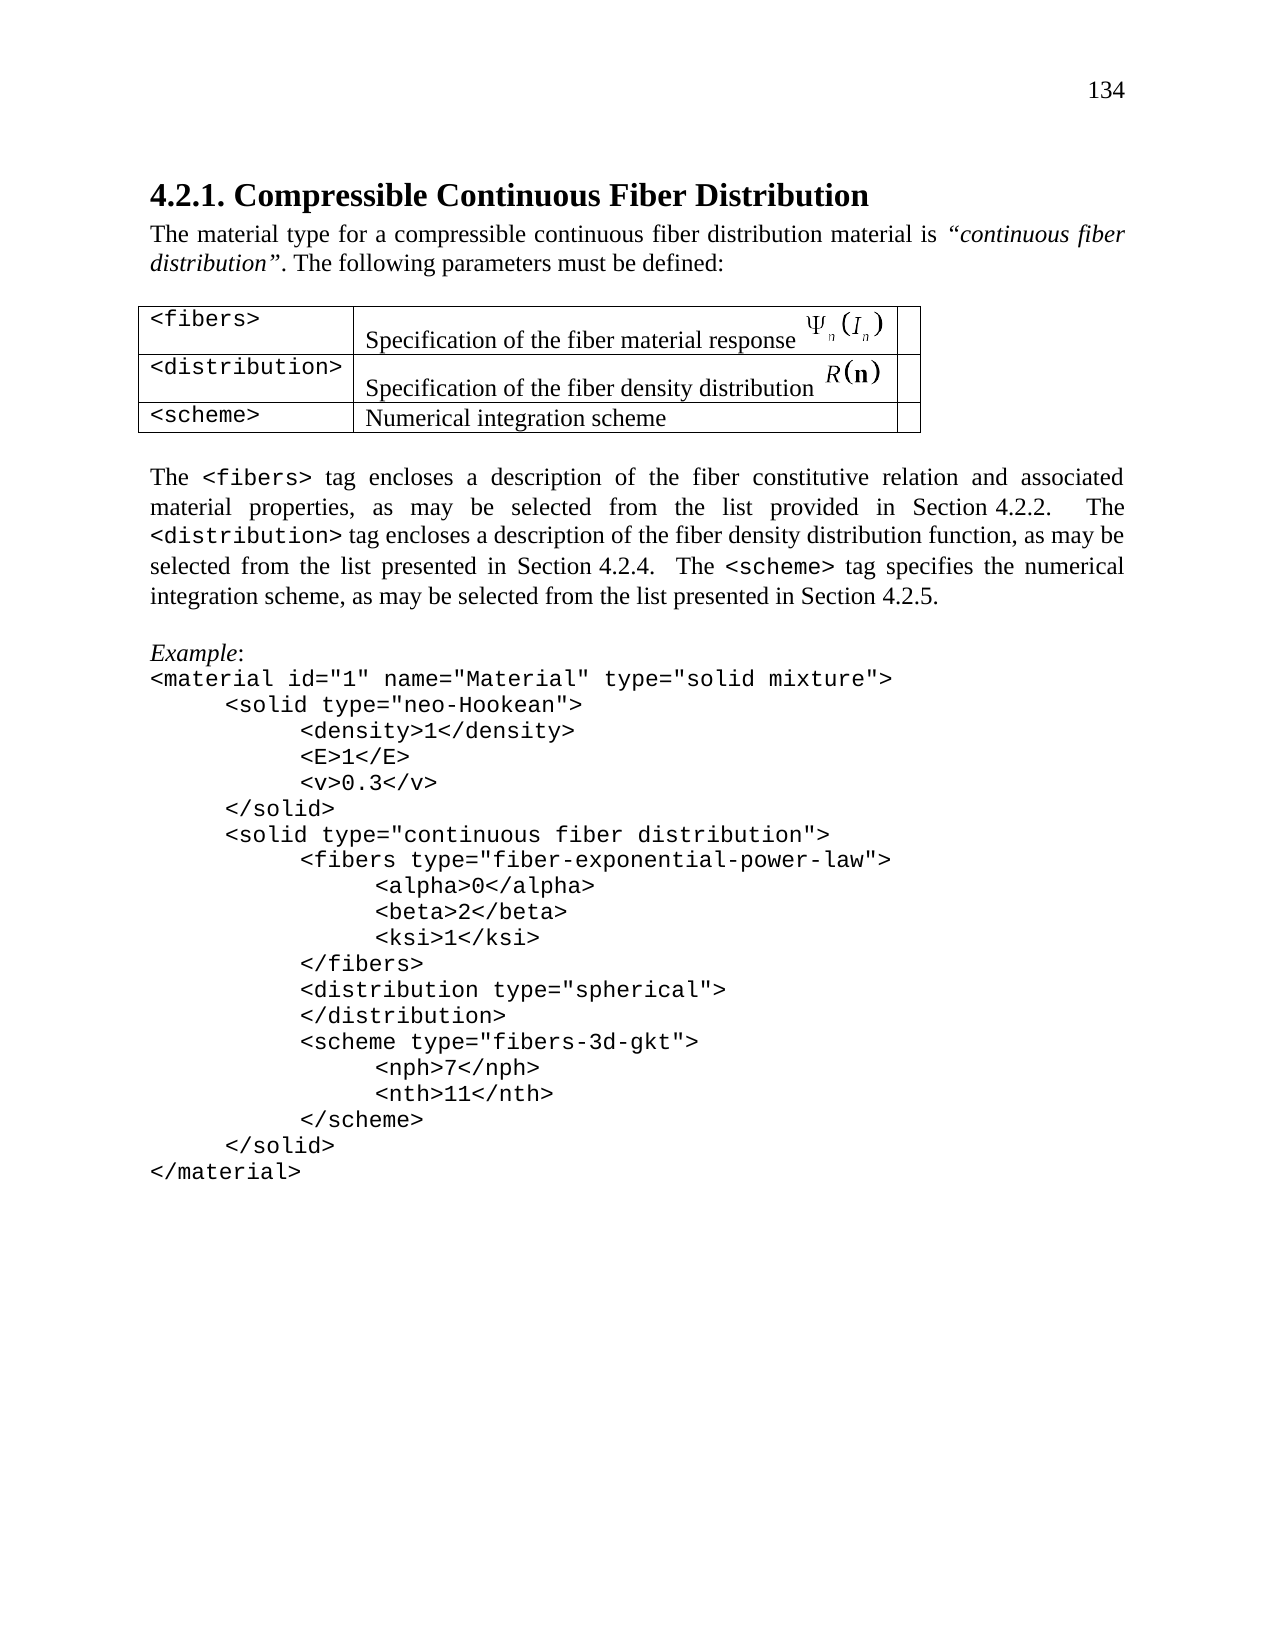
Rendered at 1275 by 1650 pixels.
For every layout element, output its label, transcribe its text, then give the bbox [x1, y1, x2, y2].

text </scheme> [150, 1108, 1125, 1134]
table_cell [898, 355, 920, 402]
text </material> [150, 1160, 1125, 1186]
text <solid type="continuous fiber distribution"> [150, 823, 1125, 849]
text <density>1</density> [150, 719, 1125, 745]
text The <fibers> tag encloses a description of the fiber constitutive relation and associated material properties, as may be selected from the list provided in Section 4.2.2. The <distribution> tag encloses a description of the fiber density distribution function, as may be selected from the list presented in Section 4.2.4. The <scheme> tag specifies the numerical integration scheme, as may be selected from the list presented in Section 4.2.5. [150, 462, 1125, 610]
text <distribution type="spherical"> [150, 978, 1125, 1004]
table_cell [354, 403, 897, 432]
text <material id="1" name="Material" type="solid mixture"> [150, 667, 1125, 693]
text <scheme type="fibers-3d-gkt"> [150, 1030, 1125, 1056]
text The material type for a compressible continuous fiber distribution material is “continuous fiber distribution”. The following parameters must be defined: [150, 219, 1125, 277]
text <solid type="neo-Hookean"> [150, 693, 1125, 719]
text </distribution> [150, 1004, 1125, 1030]
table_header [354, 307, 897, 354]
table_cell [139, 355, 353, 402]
text <nth>11</nth> [150, 1082, 1125, 1108]
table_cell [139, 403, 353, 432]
text </solid> [150, 797, 1125, 823]
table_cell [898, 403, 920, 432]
text <v>0.3</v> [150, 771, 1125, 797]
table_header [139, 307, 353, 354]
text <nph>7</nph> [150, 1056, 1125, 1082]
text <beta>2</beta> [150, 901, 1125, 927]
text <E>1</E> [150, 745, 1125, 771]
text </fibers> [150, 953, 1125, 978]
text <ksi>1</ksi> [150, 927, 1125, 953]
text Example: [150, 638, 1125, 667]
text </solid> [150, 1134, 1125, 1160]
text <fibers type="fiber-exponential-power-law"> [150, 849, 1125, 875]
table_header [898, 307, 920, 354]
text <alpha>0</alpha> [150, 875, 1125, 901]
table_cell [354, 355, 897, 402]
subtitle Compressible Continuous Fiber Distribution [150, 175, 1125, 213]
